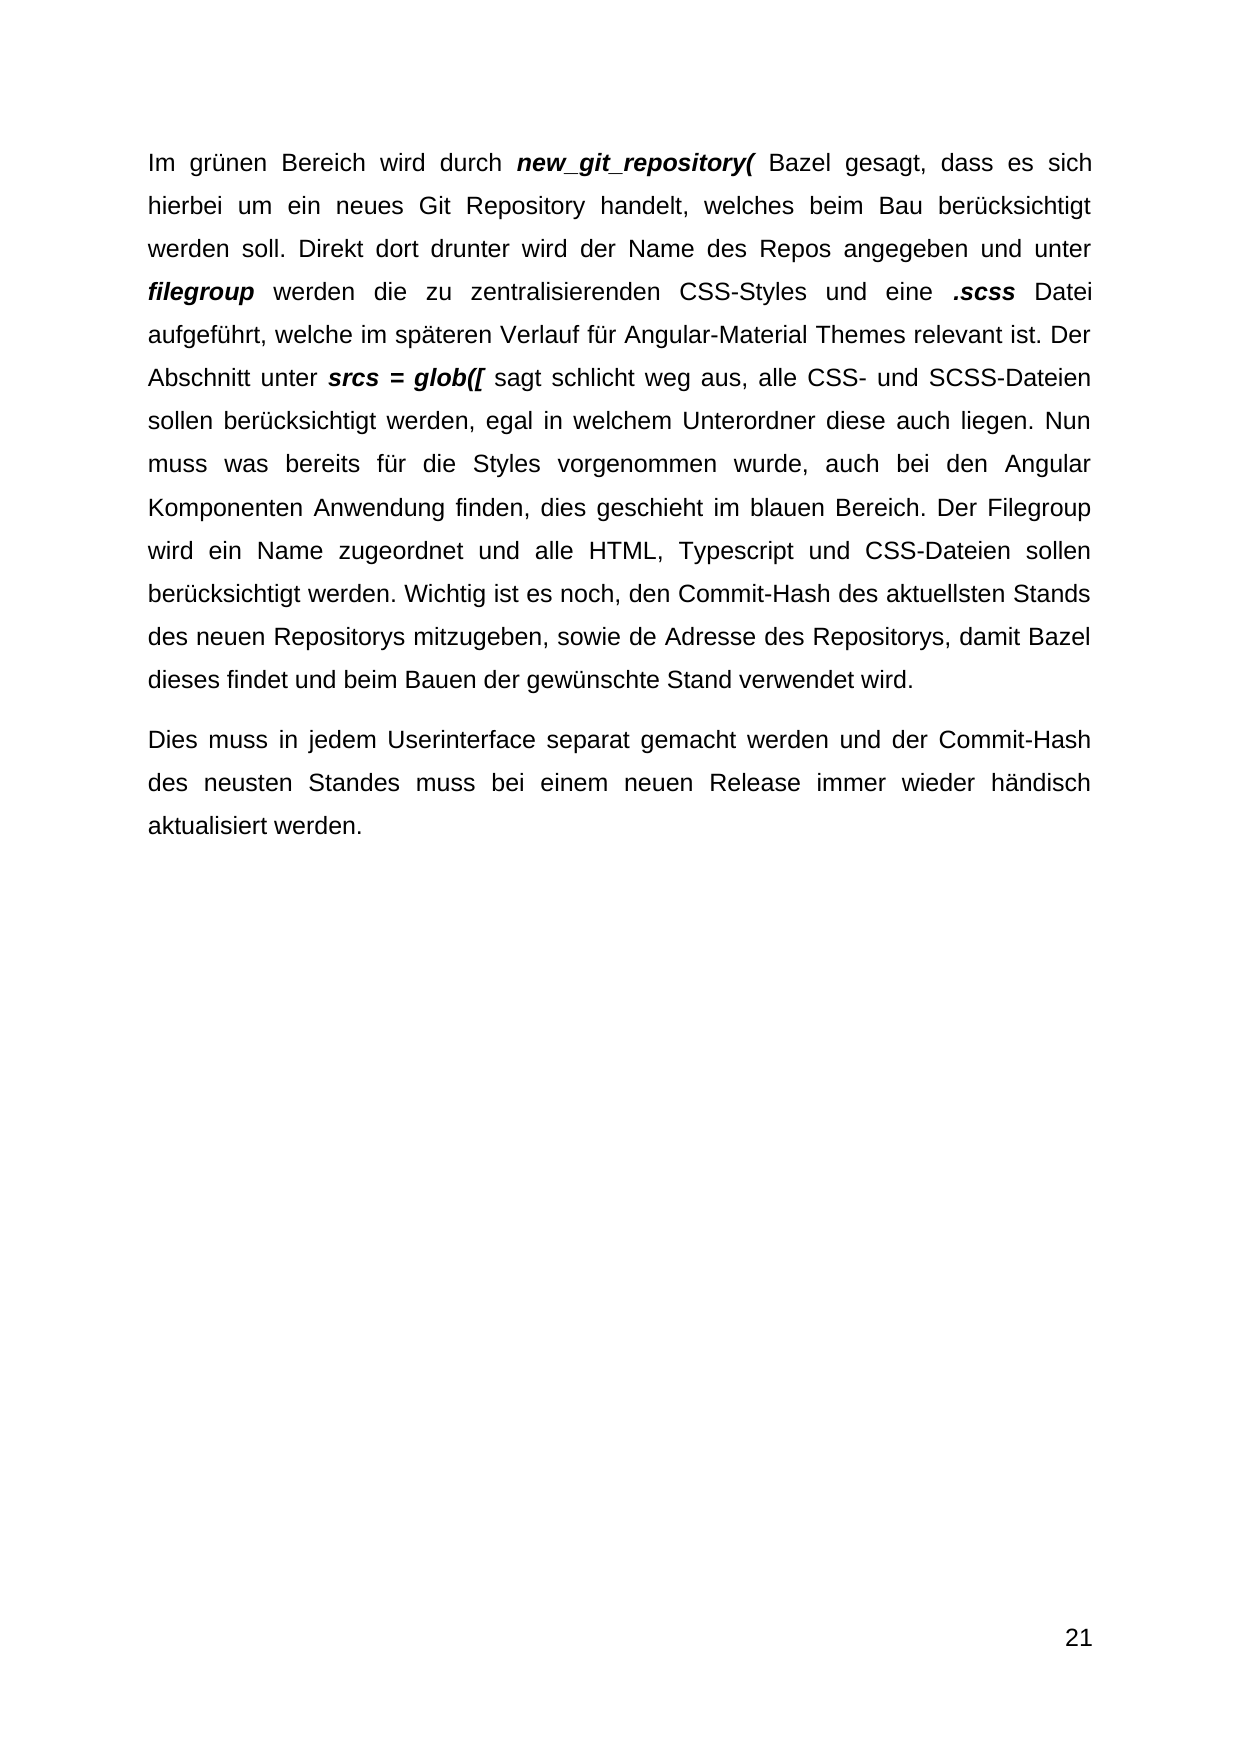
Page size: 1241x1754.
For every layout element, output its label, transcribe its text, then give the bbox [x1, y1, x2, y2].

text Im grünen Bereich wird durch new_git_repository( Bazel gesagt, dass es sich hierbei um ein neues Git Repository handelt, welches beim Bau berücksichtigt werden soll. Direkt dort drunter wird der Name des Repos angegeben und unter filegroup werden die zu zentralisierenden CSS-Styles und eine .scss Datei aufgeführt, welche im späteren Verlauf für Angular-Material Themes relevant ist. Der Abschnitt unter srcs = glob([ sagt schlicht weg aus, alle CSS- und SCSS-Dateien sollen berücksichtigt werden, egal in welchem Unterordner diese auch liegen. Nun muss was bereits für die Styles vorgenommen wurde, auch bei den Angular Komponenten Anwendung finden, dies geschieht im blauen Bereich. Der Filegroup wird ein Name zugeordnet und alle HTML, Typescript und CSS-Dateien sollen berücksichtigt werden. Wichtig ist es noch, den Commit-Hash des aktuellsten Stands des neuen Repositorys mitzugeben, sowie de Adresse des Repositorys, damit Bazel dieses findet und beim Bauen der gewünschte Stand verwendet wird. [148, 148, 1093, 694]
text Dies muss in jedem Userinterface separat gemacht werden und der Commit-Hash des neusten Standes muss bei einem neuen Release immer wieder händisch aktualisiert werden. [148, 725, 1093, 840]
